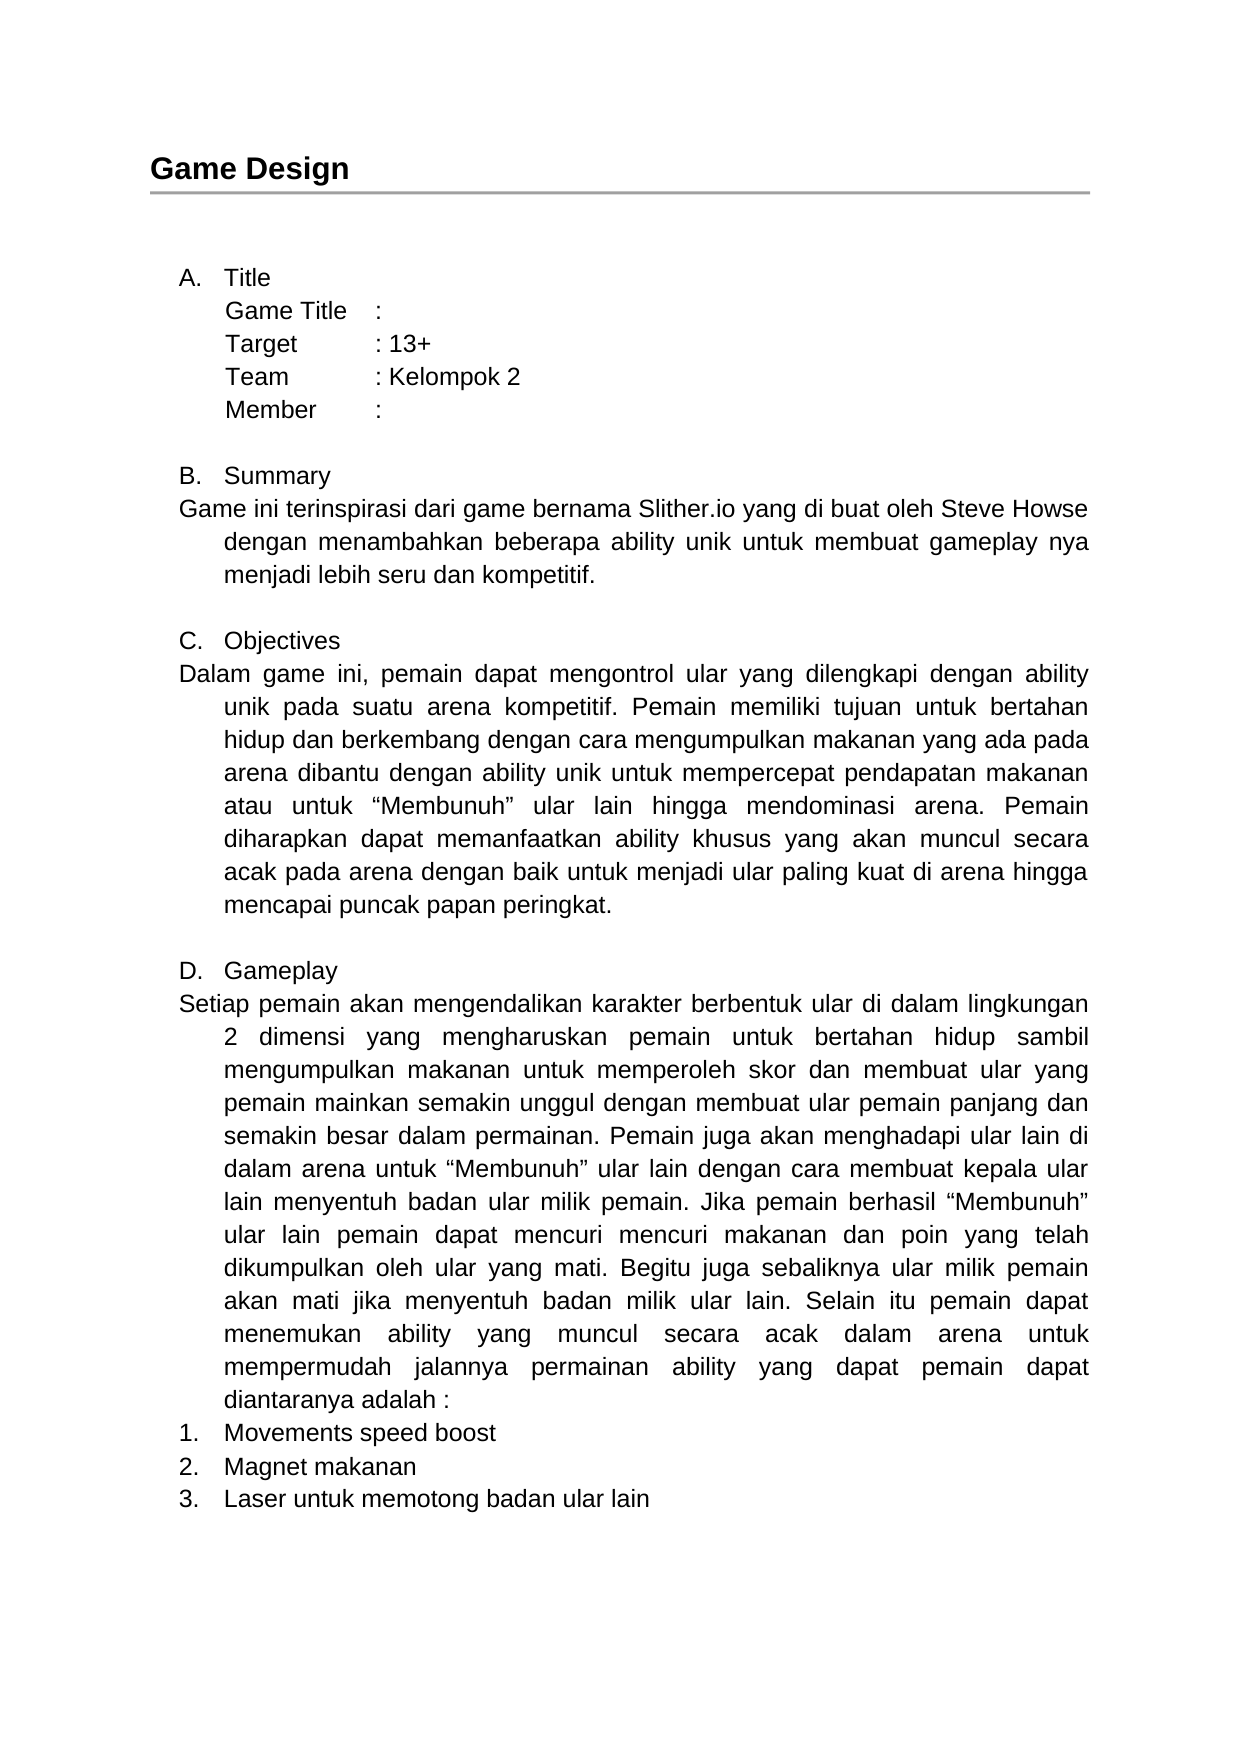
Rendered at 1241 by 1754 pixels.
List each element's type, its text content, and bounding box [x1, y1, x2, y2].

list Summary [178, 461, 1090, 489]
list Laser untuk memotong badan ular lain [178, 1484, 1090, 1513]
text Game Title : [225, 296, 1090, 324]
list Gameplay [178, 956, 1090, 985]
text Game ini terinspirasi dari game bernama Slither.io yang di buat oleh Steve Howse dengan menambahkan beberapa ability unik untuk membuat gameplay nya menjadi lebih seru dan kompetitif. [178, 494, 1090, 589]
text Member : [225, 395, 1090, 423]
list Objectives [178, 626, 1090, 655]
list Title [178, 263, 1090, 291]
text Team : Kelompok 2 [225, 362, 1090, 391]
list Movements speed boost [178, 1418, 1090, 1447]
text Dalam game ini, pemain dapat mengontrol ular yang dilengkapi dengan ability unik pada suatu arena kompetitif. Pemain memiliki tujuan untuk bertahan hidup dan berkembang dengan cara mengumpulkan makanan yang ada pada arena dibantu dengan ability unik untuk mempercepat pendapatan makanan atau untuk “Membunuh” ular lain hingga mendominasi arena. Pemain diharapkan dapat memanfaatkan ability khusus yang akan muncul secara acak pada arena dengan baik untuk menjadi ular paling kuat di arena hingga mencapai puncak papan peringkat. [178, 659, 1090, 919]
text Setiap pemain akan mengendalikan karakter berbentuk ular di dalam lingkungan 2 dimensi yang mengharuskan pemain untuk bertahan hidup sambil mengumpulkan makanan untuk memperoleh skor dan membuat ular yang pemain mainkan semakin unggul dengan membuat ular pemain panjang dan semakin besar dalam permainan. Pemain juga akan menghadapi ular lain di dalam arena untuk “Membunuh” ular lain dengan cara membuat kepala ular lain menyentuh badan ular milik pemain. Jika pemain berhasil “Membunuh” ular lain pemain dapat mencuri mencuri makanan dan poin yang telah dikumpulkan oleh ular yang mati. Begitu juga sebaliknya ular milik pemain akan mati jika menyentuh badan milik ular lain. Selain itu pemain dapat menemukan ability yang muncul secara acak dalam arena untuk mempermudah jalannya permainan ability yang dapat pemain dapat diantaranya adalah : [178, 989, 1090, 1414]
text Target : 13+ [225, 329, 1090, 357]
list Magnet makanan [178, 1451, 1090, 1480]
text Game Design [150, 150, 1090, 186]
